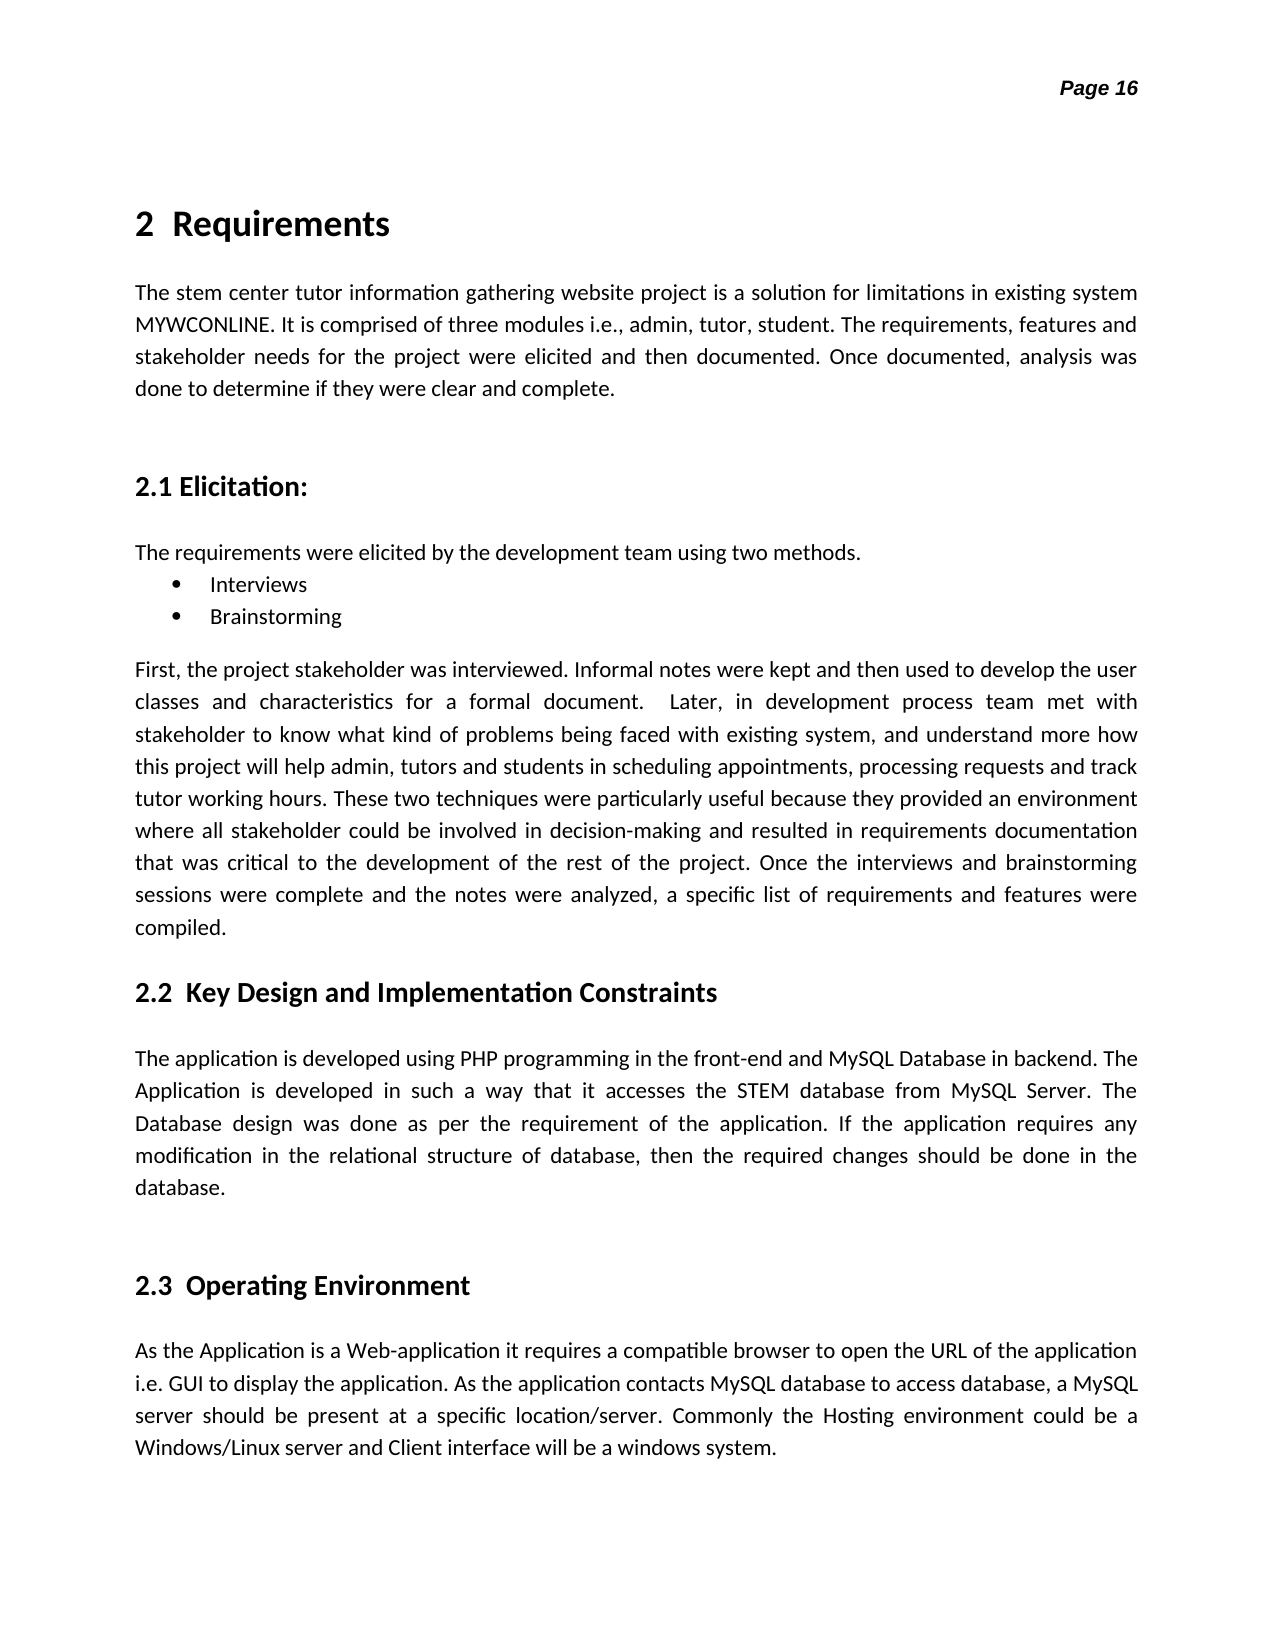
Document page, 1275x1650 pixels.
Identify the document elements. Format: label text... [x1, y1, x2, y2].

list Interviews [172, 570, 1140, 598]
text The requirements were elicited by the development team using two methods. [135, 538, 1140, 566]
list Brainstorming [172, 602, 1140, 630]
subtitle Requirements [135, 200, 1140, 246]
subtitle Operating Environment [135, 1267, 1140, 1302]
text The stem center tutor information gathering website project is a solution for limitations in existing system MYWCONLINE. It is comprised of three modules i.e., admin, tutor, student. The requirements, features and stakeholder needs for the project were elicited and then documented. Once documented, analysis was done to determine if they were clear and complete. [135, 278, 1140, 402]
text First, the project stakeholder was interviewed. Informal notes were kept and then used to develop the user classes and characteristics for a formal document. Later, in development process team met with stakeholder to know what kind of problems being faced with existing system, and understand more how this project will help admin, tutors and students in scheduling appointments, processing requests and track tutor working hours. These two techniques were particularly useful because they provided an environment where all stakeholder could be involved in decision-making and resulted in requirements documentation that was critical to the development of the rest of the project. Once the interviews and brainstorming sessions were complete and the notes were analyzed, a specific list of requirements and features were compiled. [135, 655, 1140, 941]
subtitle Key Design and Implementation Constraints [135, 974, 1140, 1010]
subtitle Elicitation: [135, 468, 1140, 503]
text As the Application is a Web-application it requires a compatible browser to open the URL of the application i.e. GUI to display the application. As the application contacts MySQL database to access database, a MySQL server should be present at a specific location/server. Commonly the Hosting environment could be a Windows/Linux server and Client interface will be a windows system. [135, 1337, 1140, 1461]
text The application is developed using PHP programming in the front-end and MySQL Database in backend. The Application is developed in such a way that it accesses the STEM database from MySQL Server. The Database design was done as per the requirement of the application. If the application requires any modification in the relational structure of database, then the required changes should be done in the database. [135, 1044, 1140, 1201]
